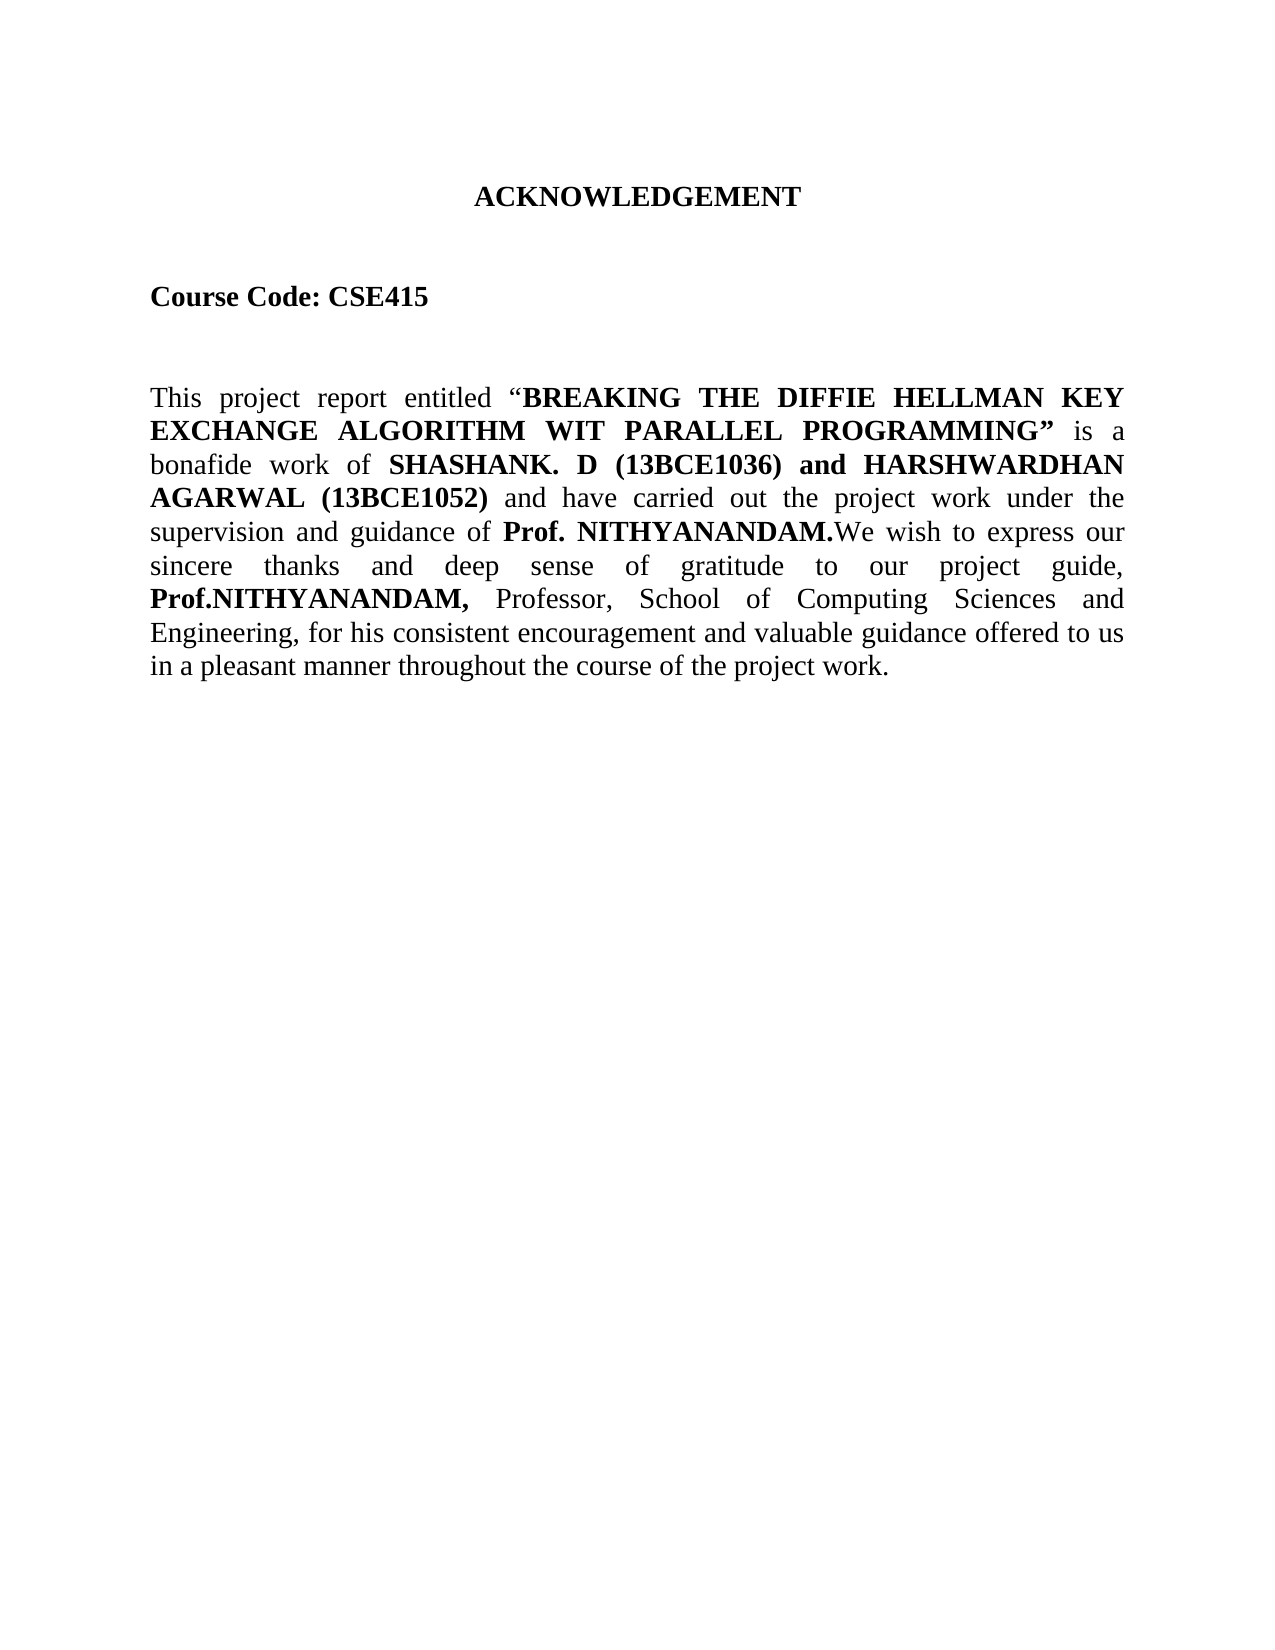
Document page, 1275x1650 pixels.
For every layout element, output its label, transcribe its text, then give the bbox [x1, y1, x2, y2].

text This project report entitled “BREAKING THE DIFFIE HELLMAN KEY EXCHANGE ALGORITHM WIT PARALLEL PROGRAMMING” is a bonafide work of SHASHANK. D (13BCE1036) and HARSHWARDHAN AGARWAL (13BCE1052) and have carried out the project work under the supervision and guidance of Prof. NITHYANANDAM.We wish to express our sincere thanks and deep sense of gratitude to our project guide, Prof.NITHYANANDAM, Professor, School of Computing Sciences and Engineering, for his consistent encouragement and valuable guidance offered to us in a pleasant manner throughout the course of the project work. [150, 380, 1125, 682]
text Course Code: CSE415 [150, 279, 1125, 313]
text ACKNOWLEDGEMENT [150, 179, 1125, 212]
